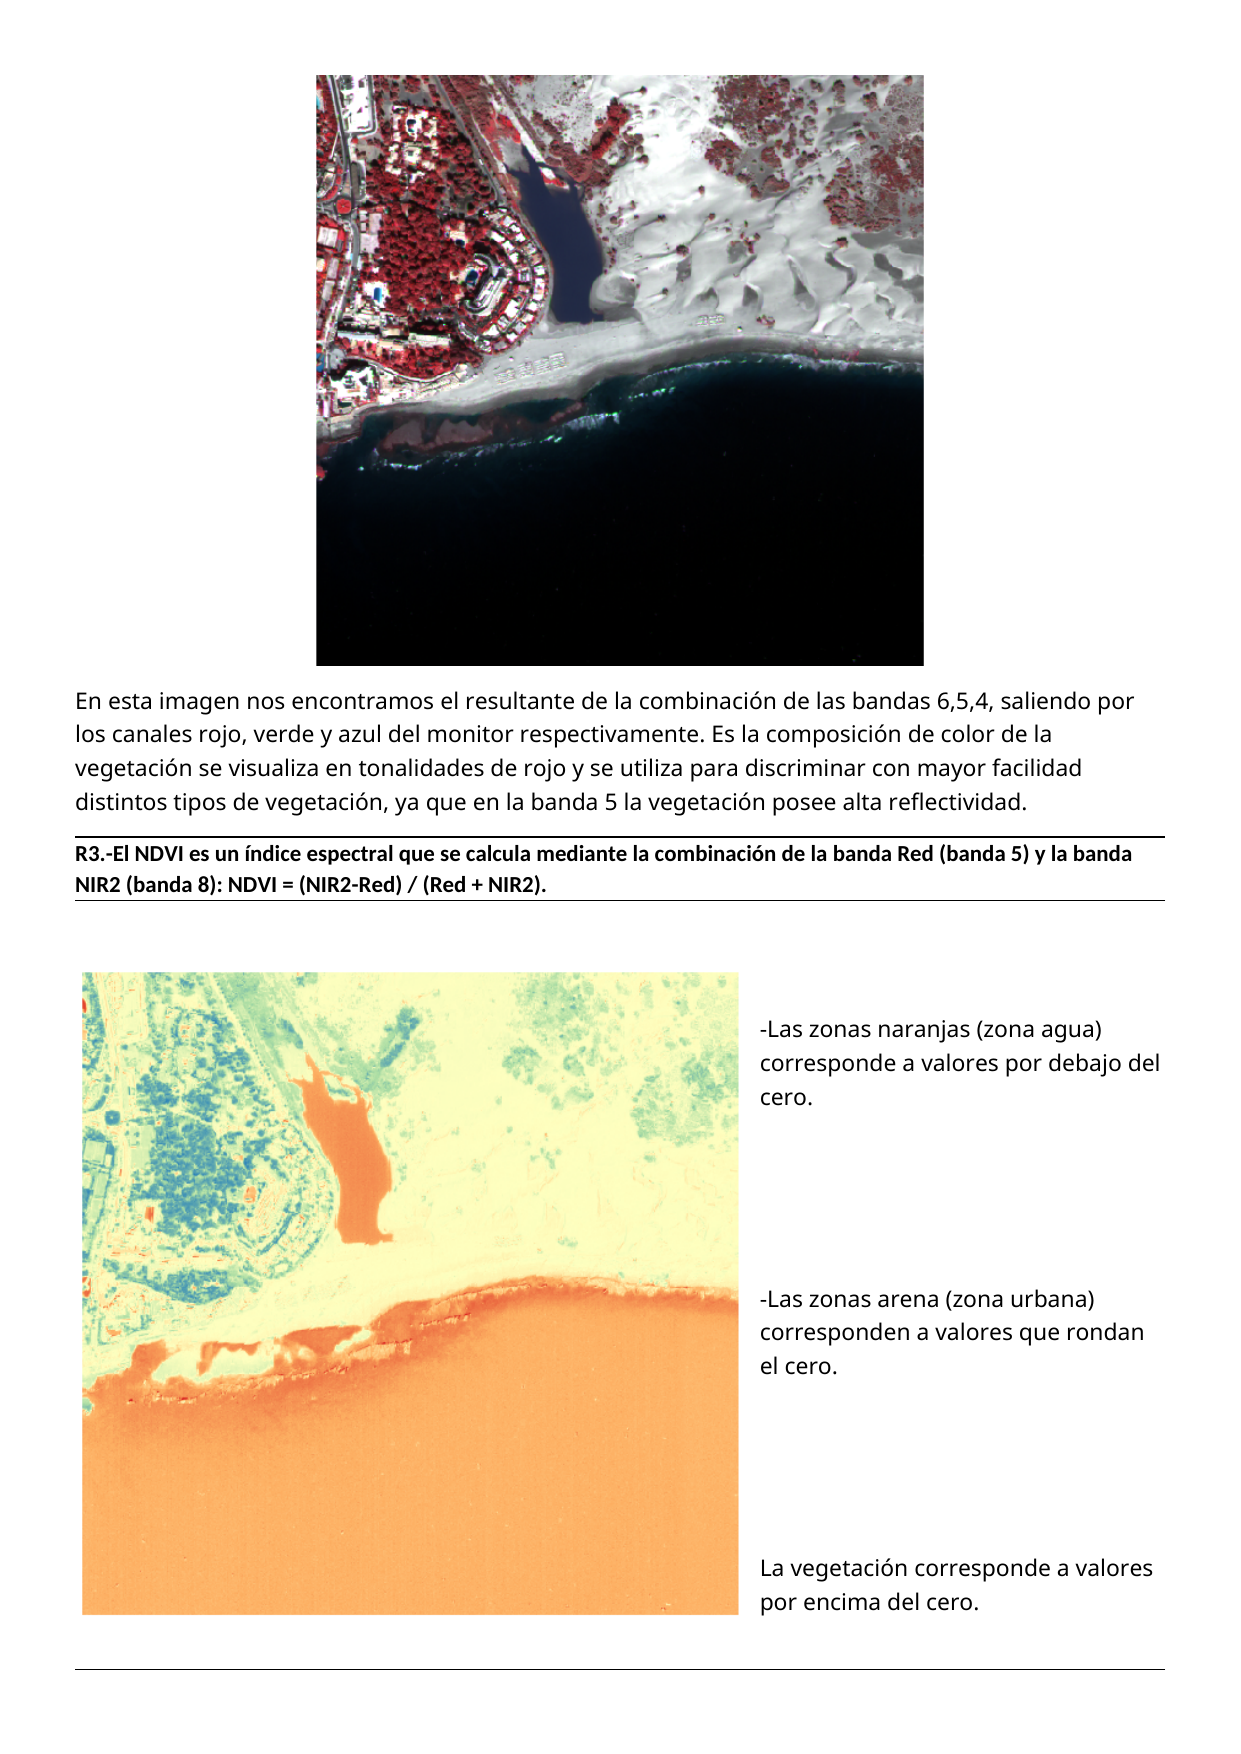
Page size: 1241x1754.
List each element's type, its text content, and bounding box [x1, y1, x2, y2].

text -Las zonas naranjas (zona agua) corresponde a valores por debajo del cero. [741, 1013, 1165, 1112]
text En esta imagen nos encontramos el resultante de la combinación de las bandas 6,5,4, saliendo por los canales rojo, verde y azul del monitor respectivamente. Es la composición de color de la vegetación se visualiza en tonalidades de rojo y se utiliza para discriminar con mayor facilidad distintos tipos de vegetación, ya que en la banda 5 la vegetación posee alta reflectividad. [75, 685, 1165, 817]
picture [316, 75, 924, 666]
text R3.-El NDVI es un índice espectral que se calcula mediante la combinación de la banda Red (banda 5) y la banda NIR2 (banda 8): NDVI = (NIR2-Red) / (Red + NIR2). [75, 838, 1165, 900]
text La vegetación corresponde a valores por encima del cero. [75, 1552, 1165, 1617]
text -Las zonas arena (zona urbana) corresponden a valores que rondan el cero. [741, 1283, 1165, 1381]
picture [75, 966, 741, 1616]
